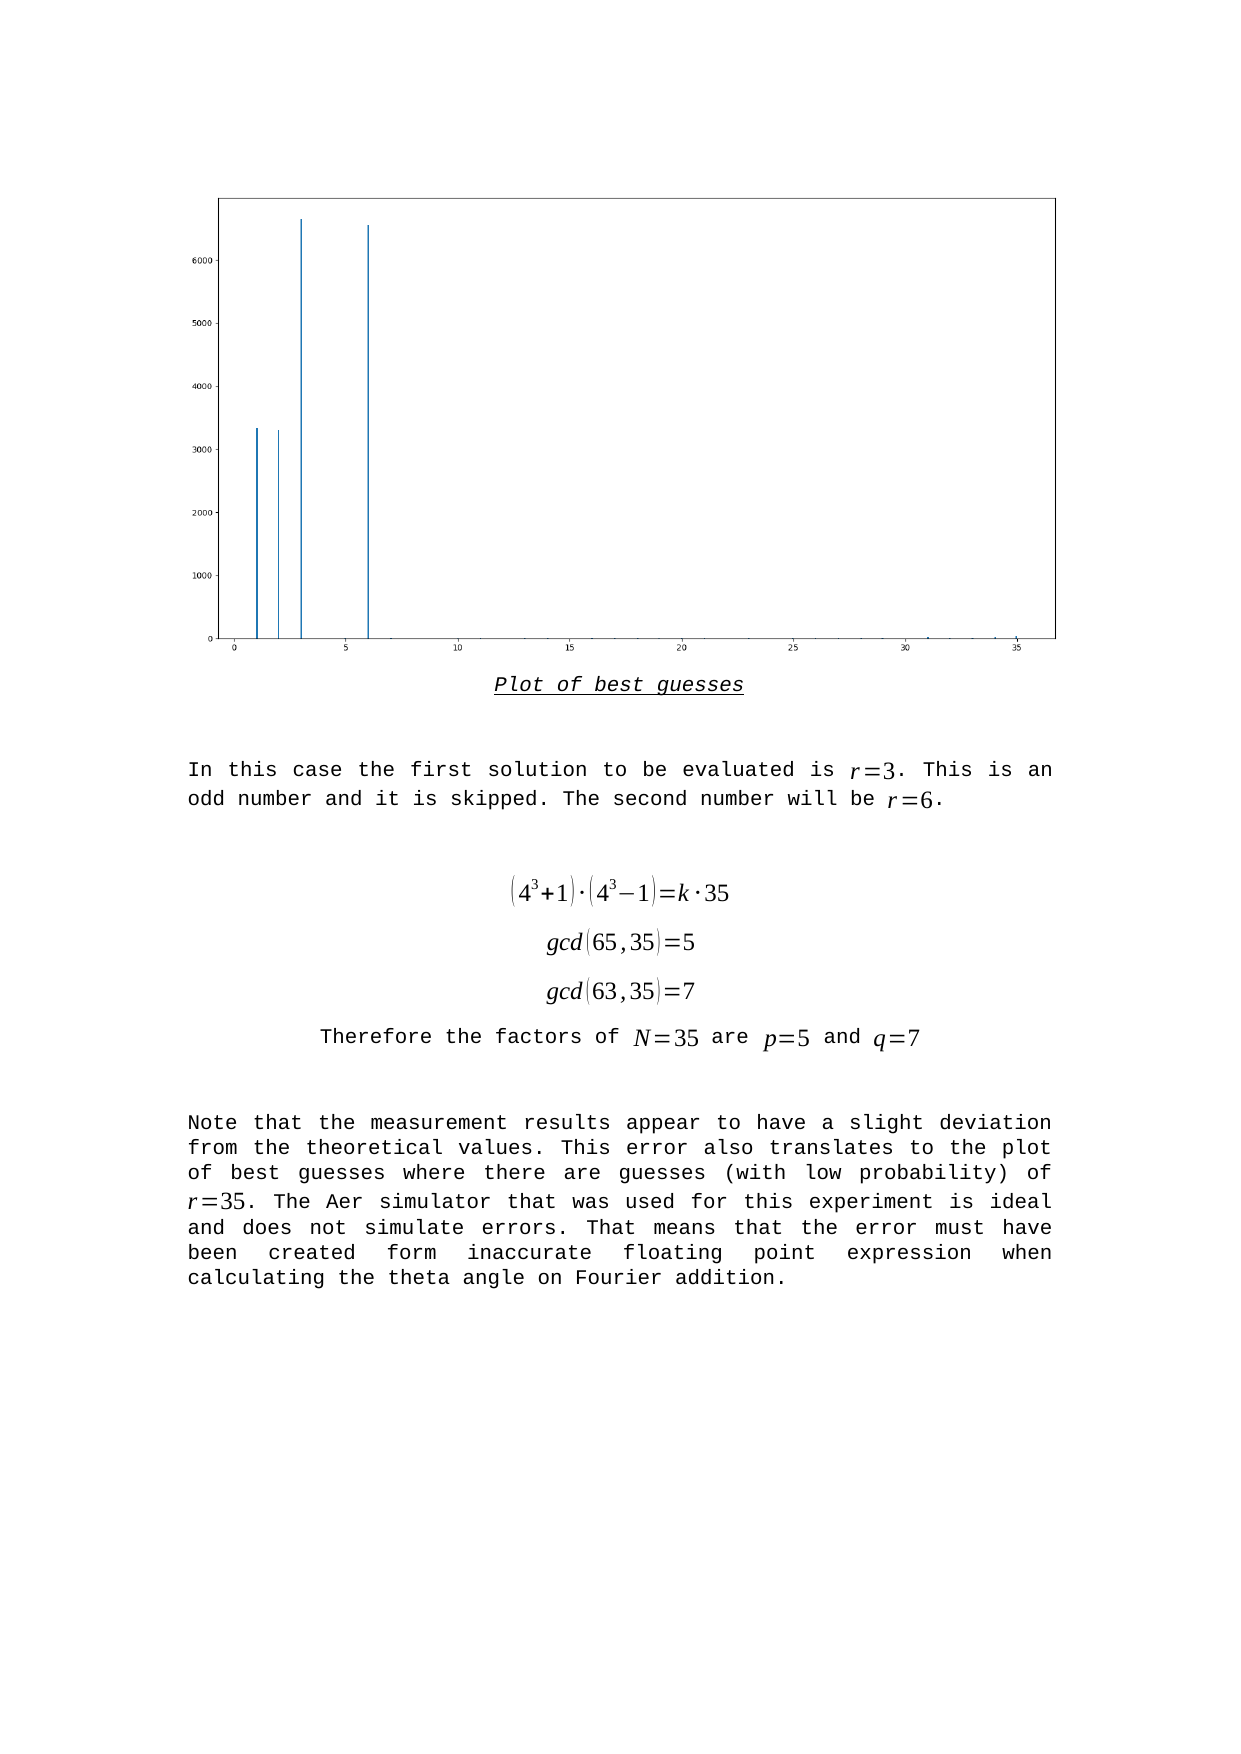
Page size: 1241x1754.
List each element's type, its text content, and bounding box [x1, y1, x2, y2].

text In this case the first solution to be evaluated is . This is an odd number and it is skipped. The second number will be . [187, 757, 1053, 814]
text Note that the measurement results appear to have a slight deviation from the theoretical values. This error also translates to the plot of best guesses where there are guesses (with low probability) of . The Aer simulator that was used for this experiment is ideal and does not simulate errors. That means that the error must have been created form inaccurate floating point expression when calculating the theta angle on Fourier addition. [187, 1112, 1053, 1291]
picture [187, 191, 1063, 656]
text Plot of best guesses [187, 674, 1053, 698]
text Therefore the factors of are and [187, 1024, 1053, 1052]
